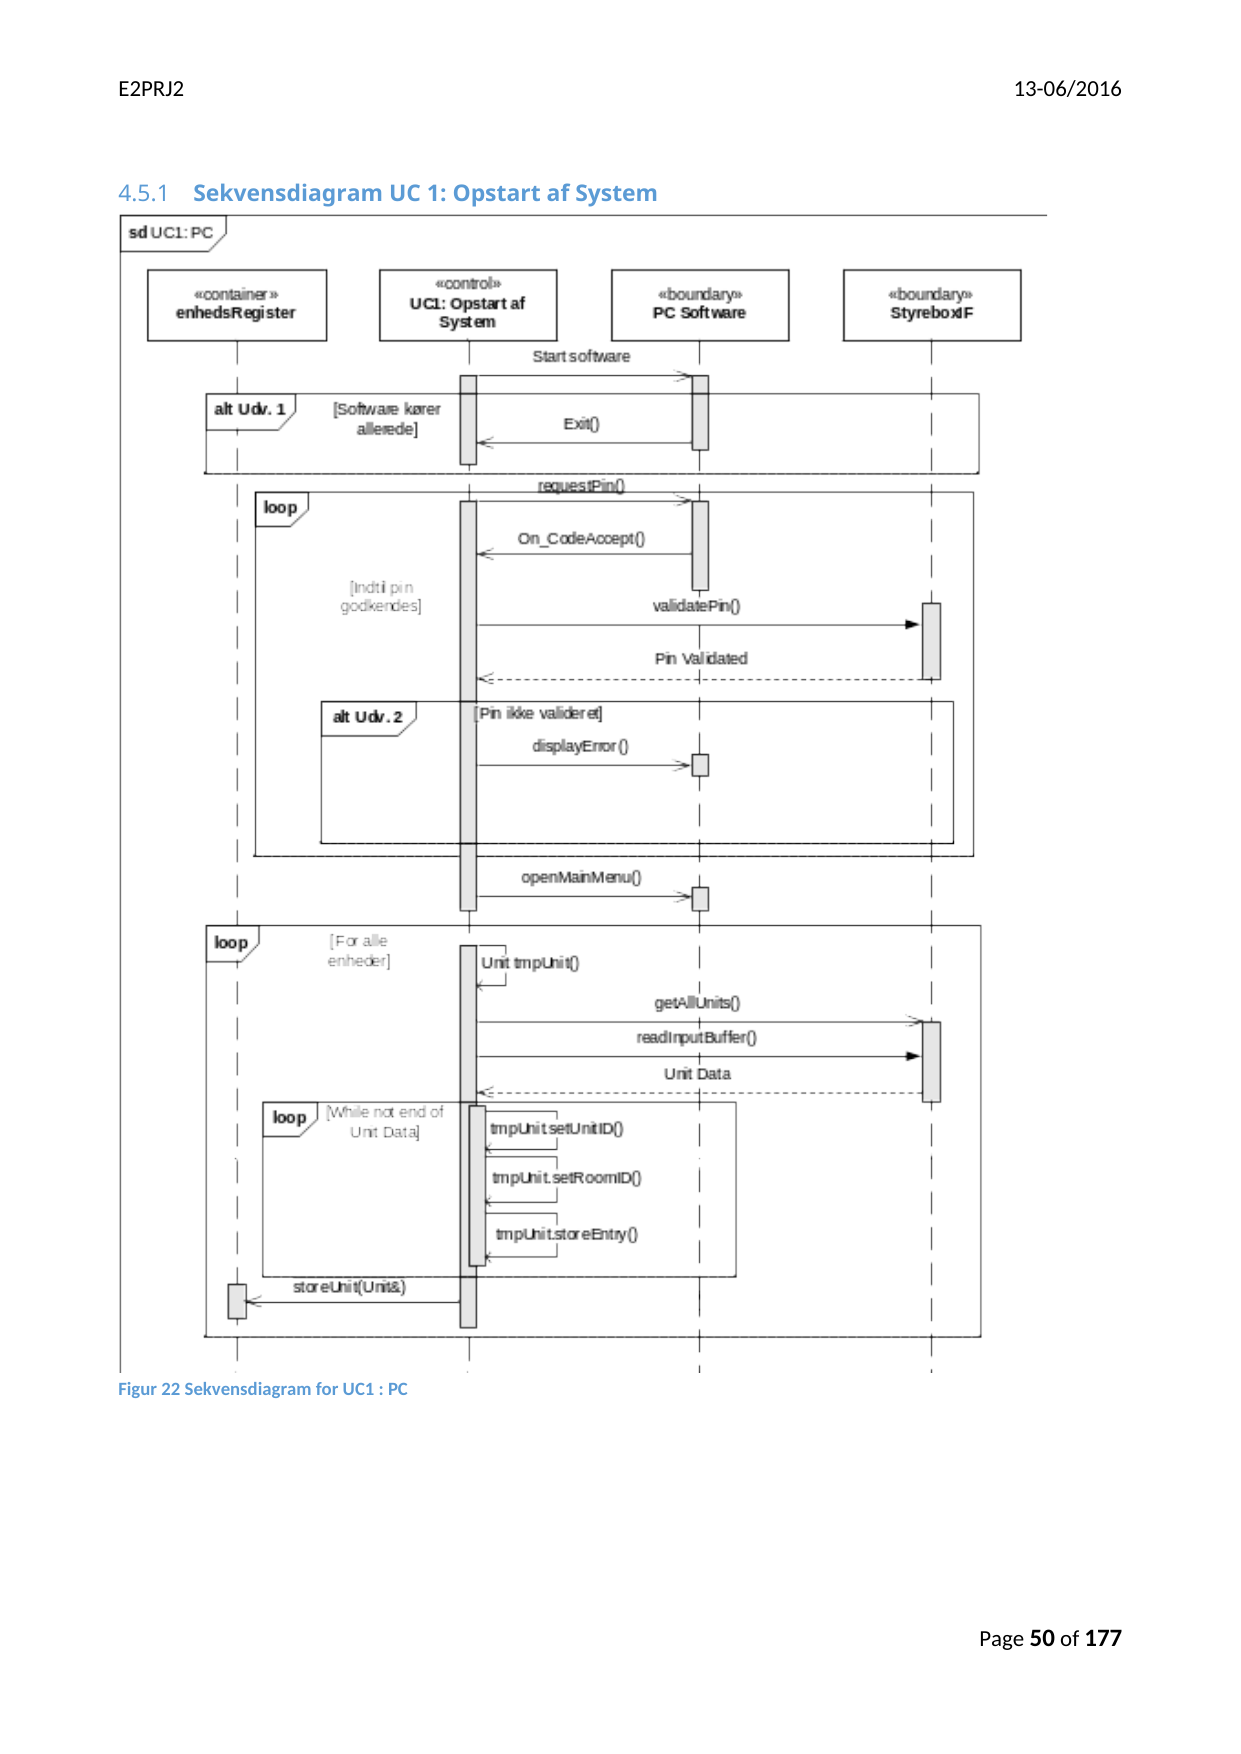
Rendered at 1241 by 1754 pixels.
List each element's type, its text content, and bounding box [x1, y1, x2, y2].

text Figur 22 Sekvensdiagram for UC1 : PC [118, 1377, 1122, 1400]
subtitle Sekvensdiagram UC 1: Opstart af System [118, 177, 1122, 208]
